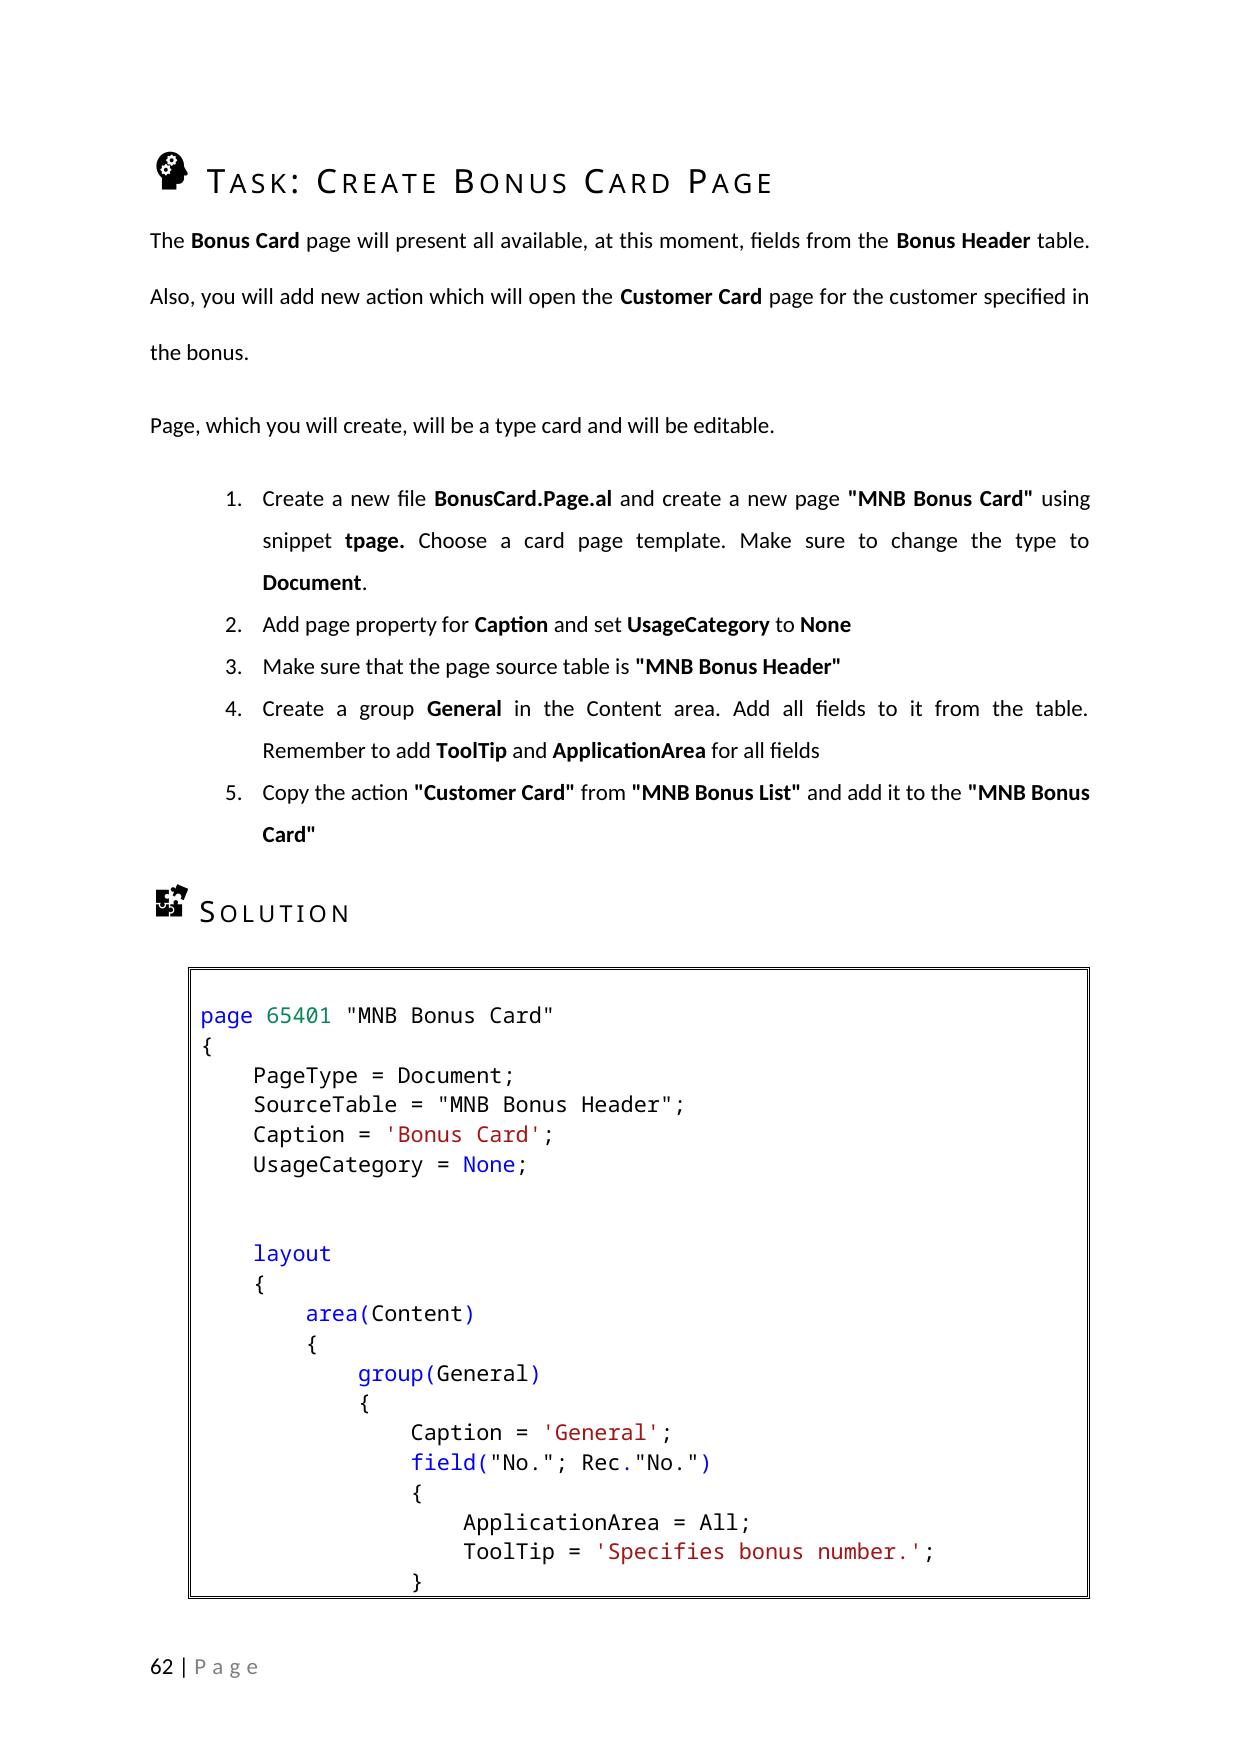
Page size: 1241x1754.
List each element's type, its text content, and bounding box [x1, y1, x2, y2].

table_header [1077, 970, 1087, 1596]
text Solution [150, 878, 1090, 931]
list Add page property for Caption and set UsageCategory to None [225, 610, 1090, 638]
list Make sure that the page source table is "MNB Bonus Header" [225, 652, 1090, 680]
text The Bonus Card page will present all available, at this moment, fields from the Bonus Header table. Also, you will add new action which will open the Customer Card page for the customer specified in the bonus. [150, 226, 1090, 366]
subtitle Task: Create Bonus Card Page [150, 150, 1090, 204]
list Copy the action "Customer Card" from "MNB Bonus List" and add it to the "MNB Bonus Card" [225, 778, 1090, 848]
picture [150, 150, 194, 194]
text Page, which you will create, will be a type card and will be editable. [150, 411, 1090, 439]
picture [150, 878, 194, 923]
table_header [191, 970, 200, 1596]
list Create a new file BonusCard.Page.al and create a new page "MNB Bonus Card" using snippet tpage. Choose a card page template. Make sure to change the type to Document. [225, 484, 1090, 596]
list Create a group General in the Content area. Add all fields to it from the table. Remember to add ToolTip and ApplicationArea for all fields [225, 694, 1090, 764]
